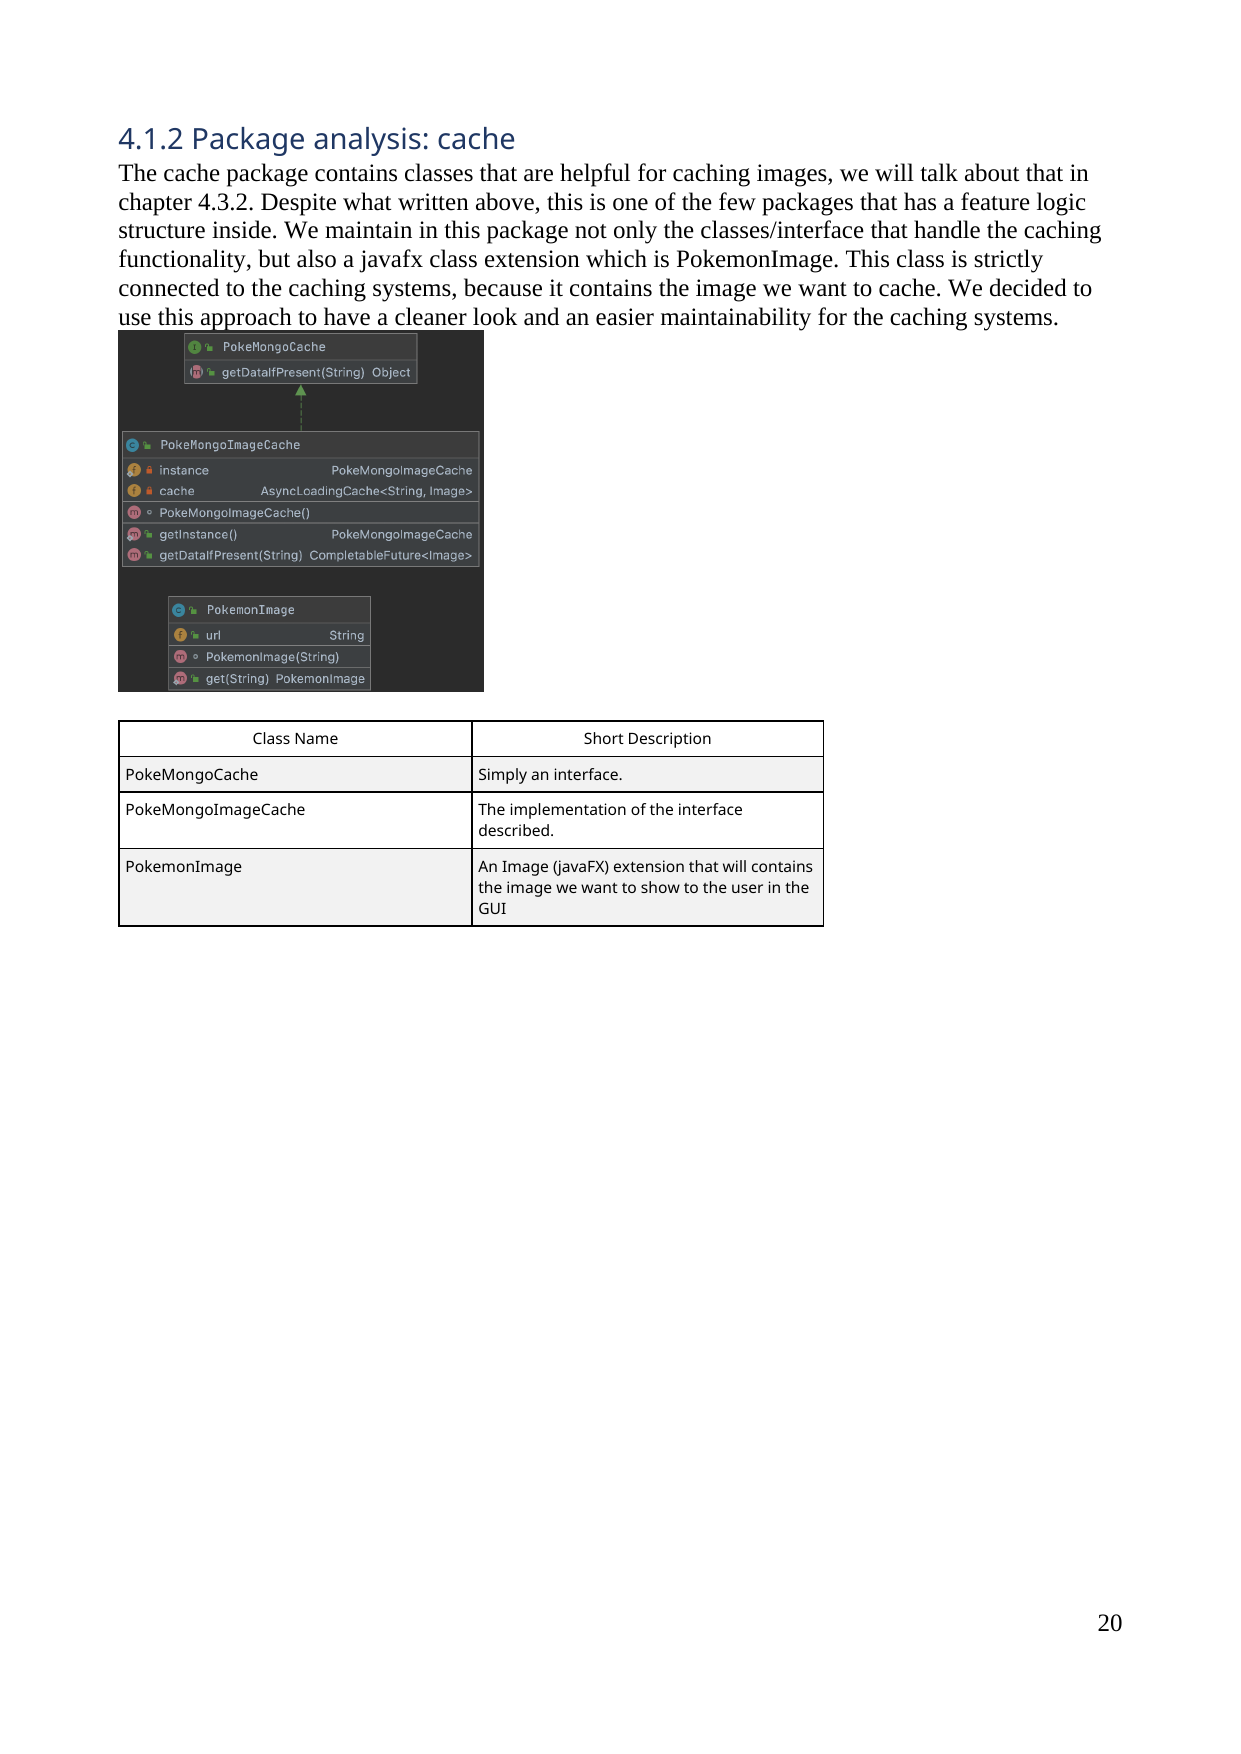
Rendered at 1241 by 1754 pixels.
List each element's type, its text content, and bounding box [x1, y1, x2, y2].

table_cell Simply an interface. [473, 757, 823, 791]
table_cell An Image (javaFX) extension that will contains the image we want to show to the user in the GUI [473, 849, 823, 925]
subtitle 4.1.2 Package analysis: cache [118, 118, 1122, 158]
table_cell The implementation of the interface described. [473, 793, 823, 847]
table_cell PokeMongoImageCache [120, 793, 471, 847]
text The cache package contains classes that are helpful for caching images, we will talk about that in chapter 4.3.2. Despite what written above, this is one of the few packages that has a feature logic structure inside. We maintain in this package not only the classes/interface that handle the caching functionality, but also a javafx class extension which is PokemonImage. This class is strictly connected to the caching systems, because it contains the image we want to cache. We decided to use this approach to have a cleaner look and an easier maintainability for the caching systems. [118, 158, 1122, 692]
table_cell PokeMongoCache [120, 757, 471, 791]
table_header Short Description [473, 722, 823, 756]
table_header Class Name [120, 722, 471, 756]
picture [118, 330, 484, 692]
table_cell PokemonImage [120, 849, 471, 925]
